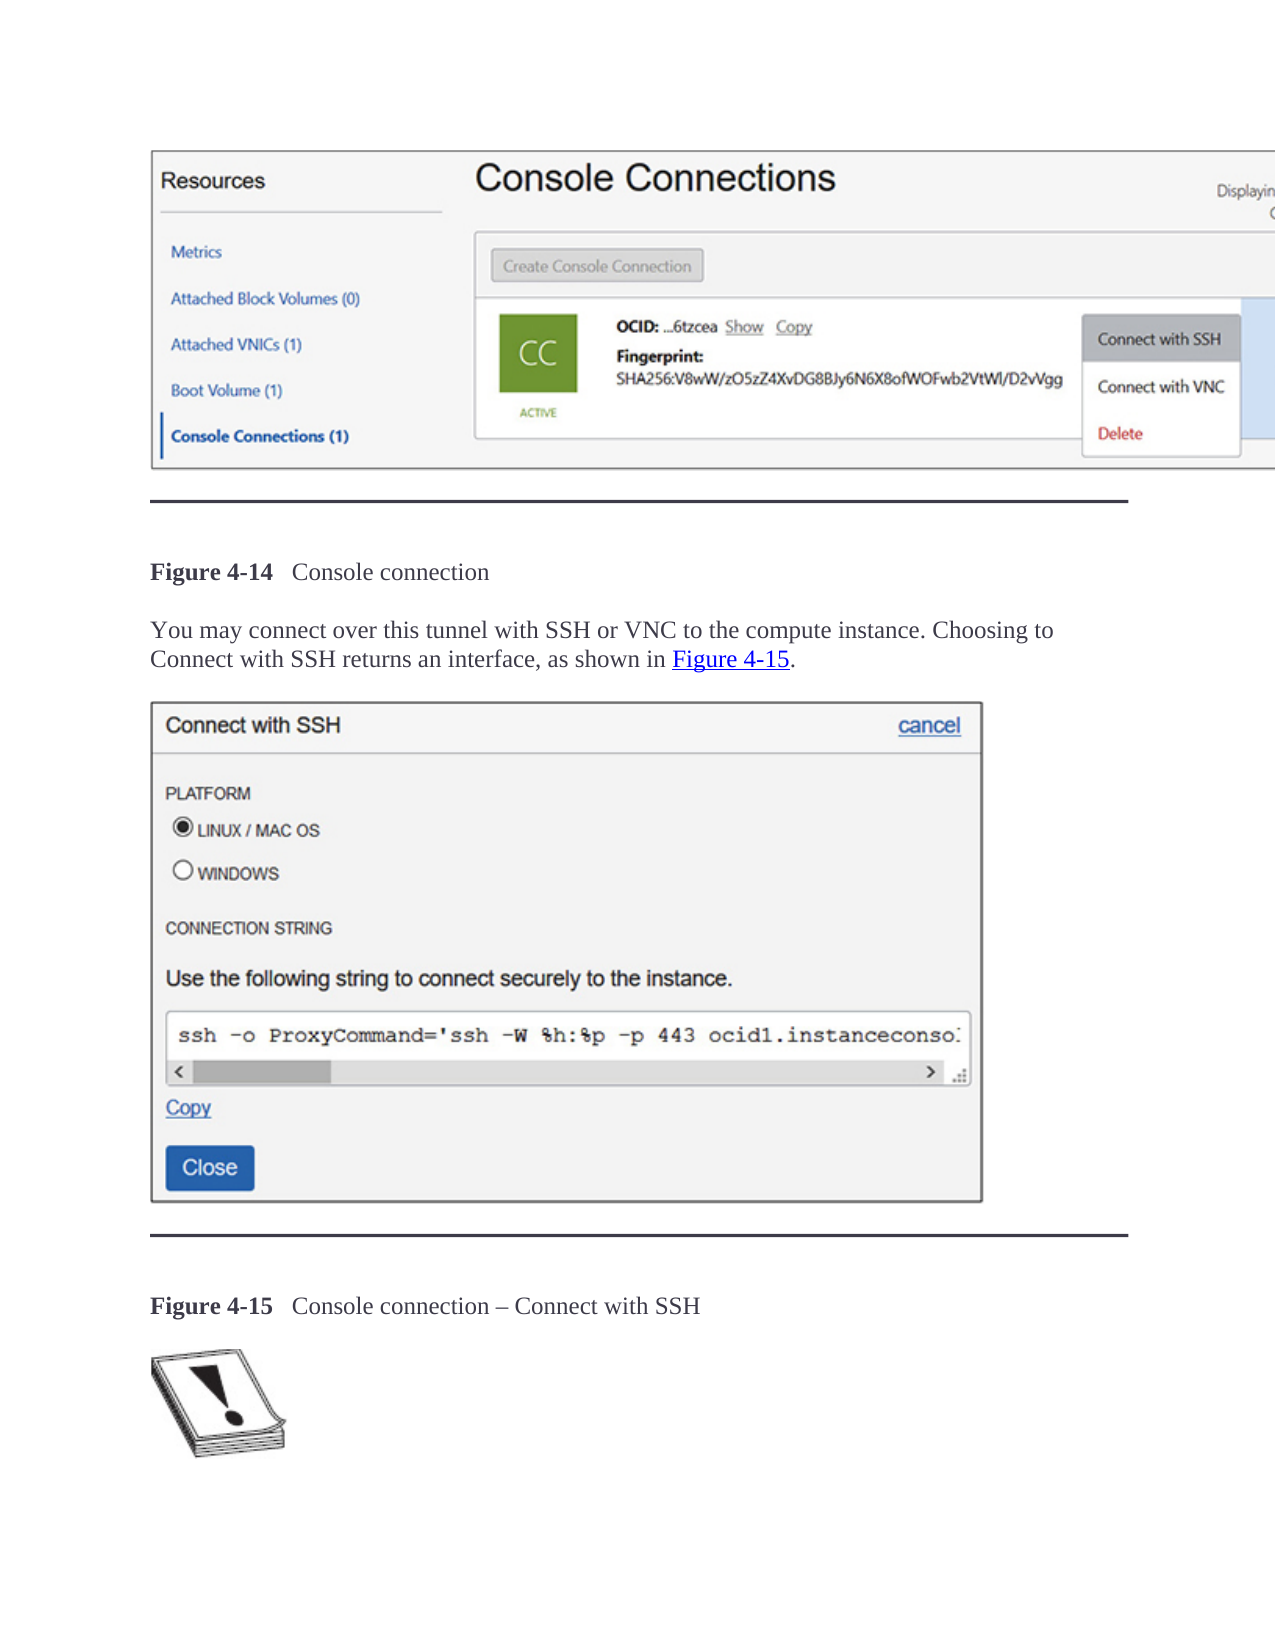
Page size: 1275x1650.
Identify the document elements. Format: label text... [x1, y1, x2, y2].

text Figure 4-15 Console connection – Connect with SSH [150, 1291, 1125, 1320]
text Figure 4-14 Console connection [150, 557, 1125, 586]
text You may connect over this tunnel with SSH or VNC to the compute instance. Choosing to Connect with SSH returns an interface, as shown in Figure 4-15. [150, 615, 1125, 672]
picture [150, 701, 985, 1205]
picture [150, 150, 1275, 471]
picture [150, 1349, 288, 1459]
